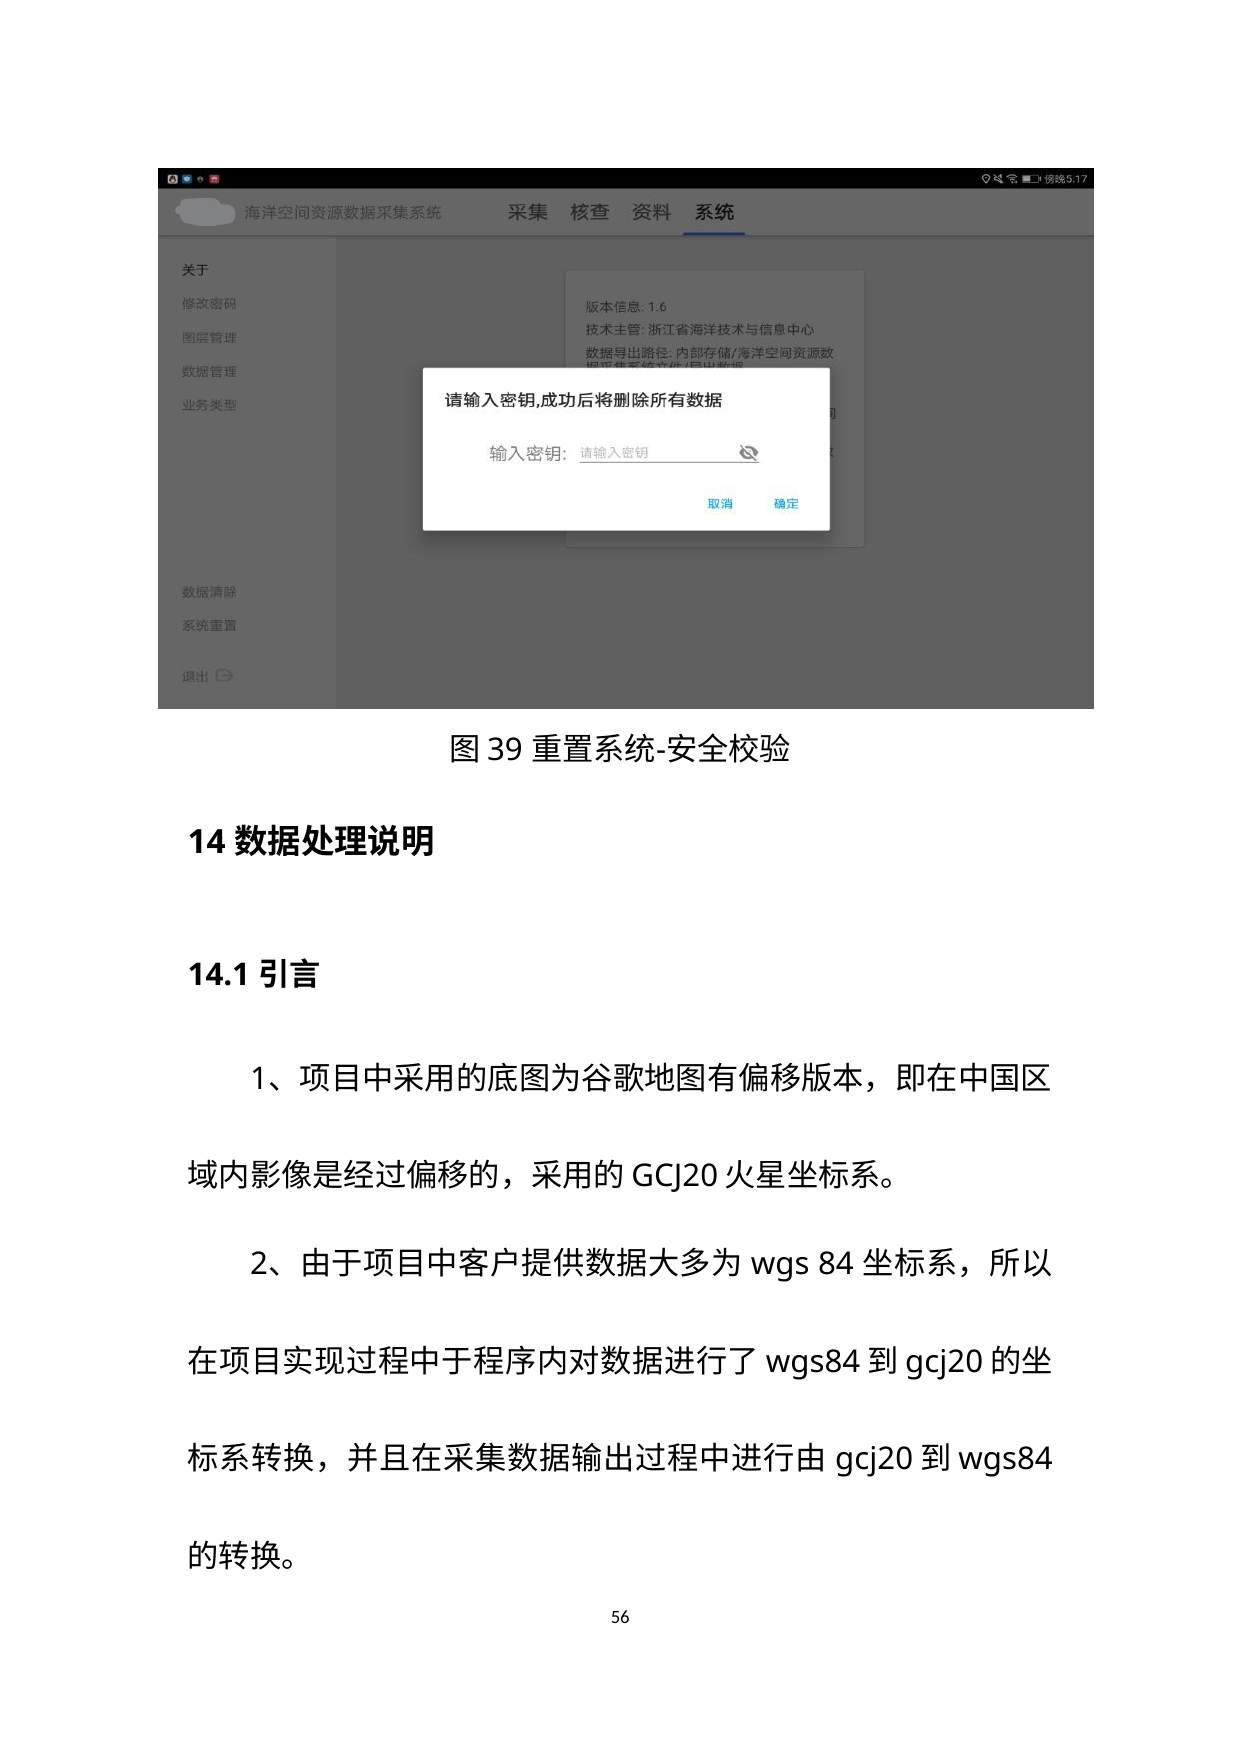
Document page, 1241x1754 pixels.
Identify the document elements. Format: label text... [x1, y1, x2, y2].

subtitle 14 数据处理说明 [187, 807, 1053, 872]
picture [158, 168, 1094, 709]
text 2、由于项目中客户提供数据大多为wgs 84 坐标系，所以在项目实现过程中于程序内对数据进行了wgs84到gcj20的坐标系转换，并且在采集数据输出过程中进行由gcj20到wgs84的转换。 [187, 1228, 1053, 1586]
subtitle 14.1 引言 [187, 939, 1053, 1004]
text 图39 重置系统-安全校验 [187, 714, 1053, 779]
text 1、项目中采用的底图为谷歌地图有偏移版本，即在中国区域内影像是经过偏移的，采用的GCJ20火星坐标系。 [187, 1043, 1053, 1206]
